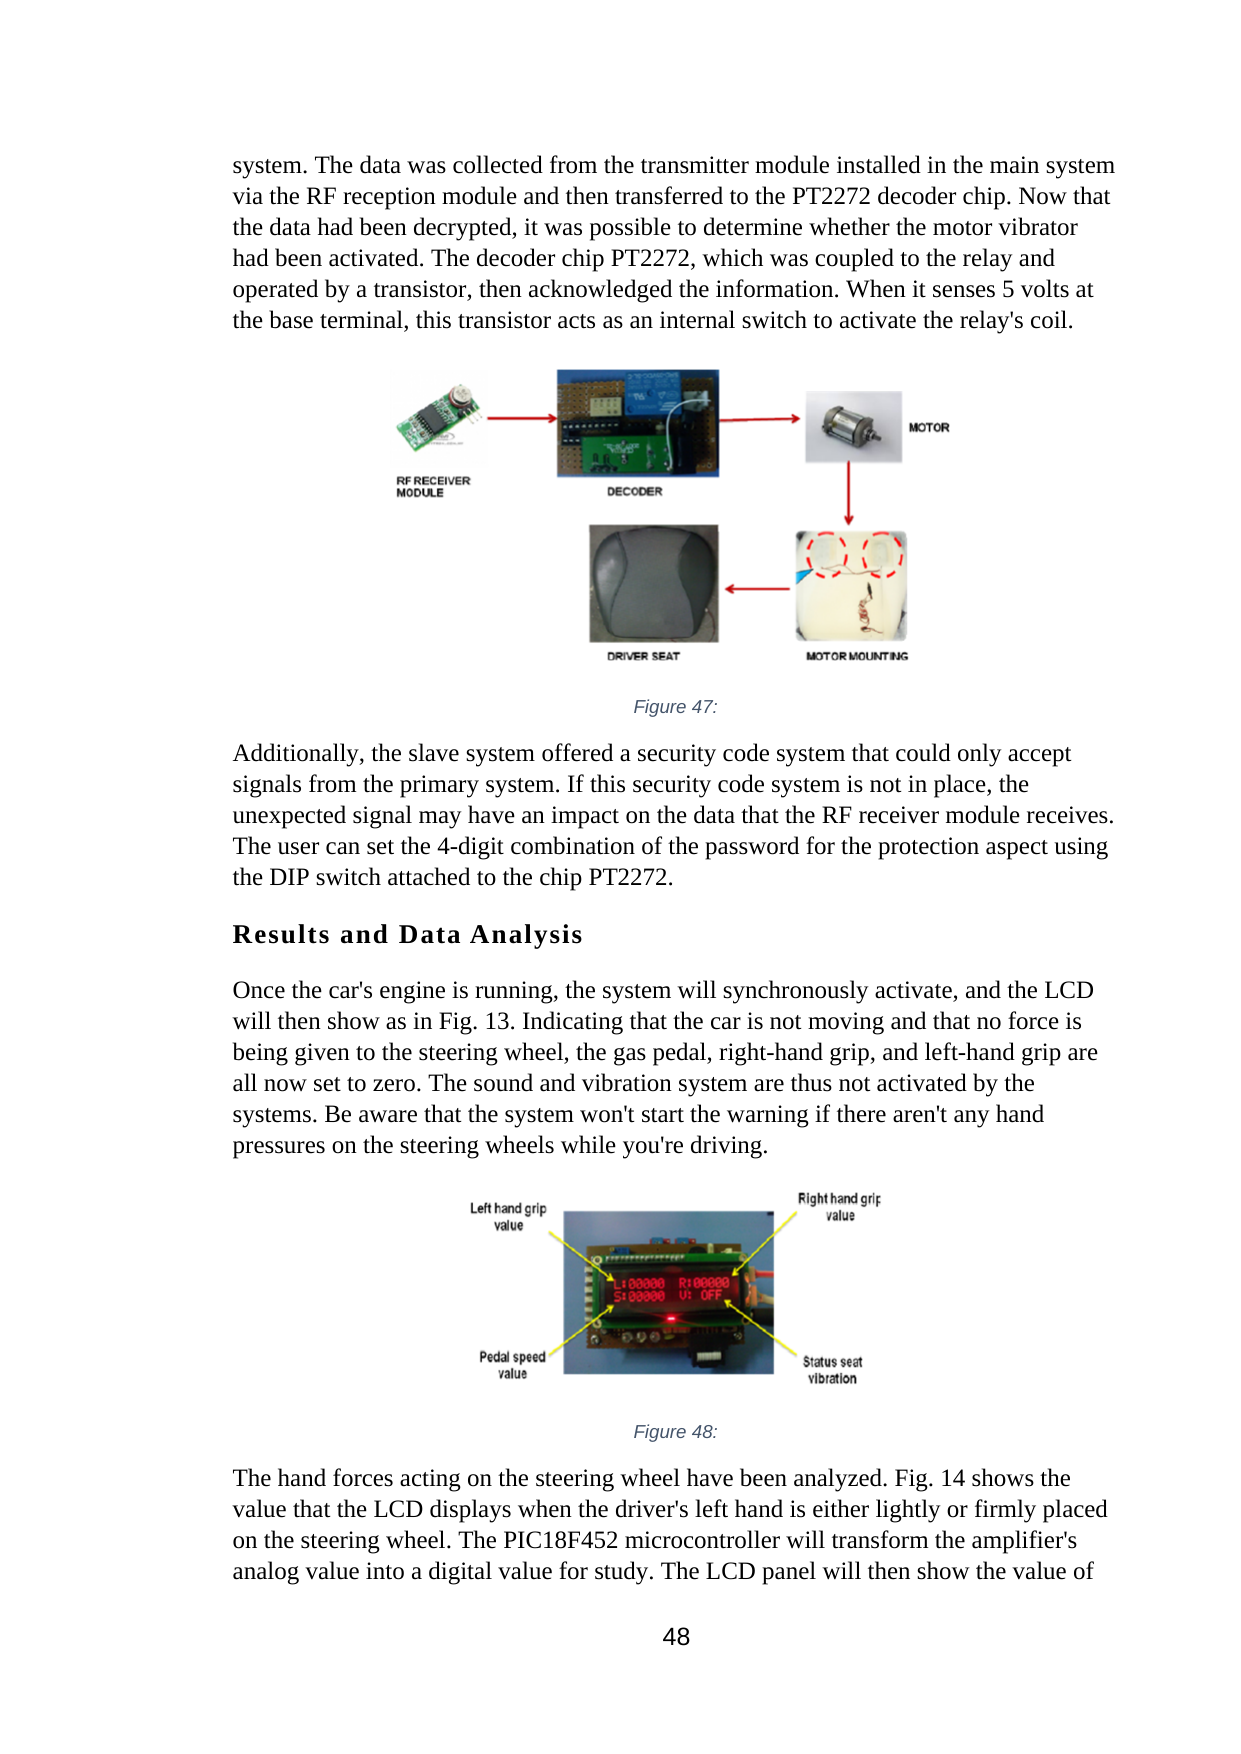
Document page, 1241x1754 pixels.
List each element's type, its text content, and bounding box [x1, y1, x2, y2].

text Once the car's engine is running, the system will synchronously activate, and the LCD will then show as in Fig. 13. Indicating that the car is not moving and that no force is being given to the steering wheel, the gas pedal, right-hand grip, and left-hand grip are all now set to zero. The sound and vibration system are thus not activated by the systems. Be aware that the system won't start the warning if there aren't any hand pressures on the steering wheels while you're driving. [232, 975, 1120, 1159]
text Figure 48: [232, 1421, 1120, 1442]
picture [462, 1177, 891, 1402]
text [232, 1463, 1120, 1585]
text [232, 150, 1120, 334]
text Additionally, the slave system offered a security code system that could only accept signals from the primary system. If this security code system is not in place, the unexpected signal may have an impact on the data that the RF receiver module receives. The user can set the 4-digit combination of the password for the protection aspect using the DIP switch attached to the chip PT2272. [232, 738, 1120, 891]
text Figure 47: [232, 696, 1120, 717]
subtitle Results and Data Analysis [232, 918, 1120, 950]
picture [389, 352, 963, 677]
